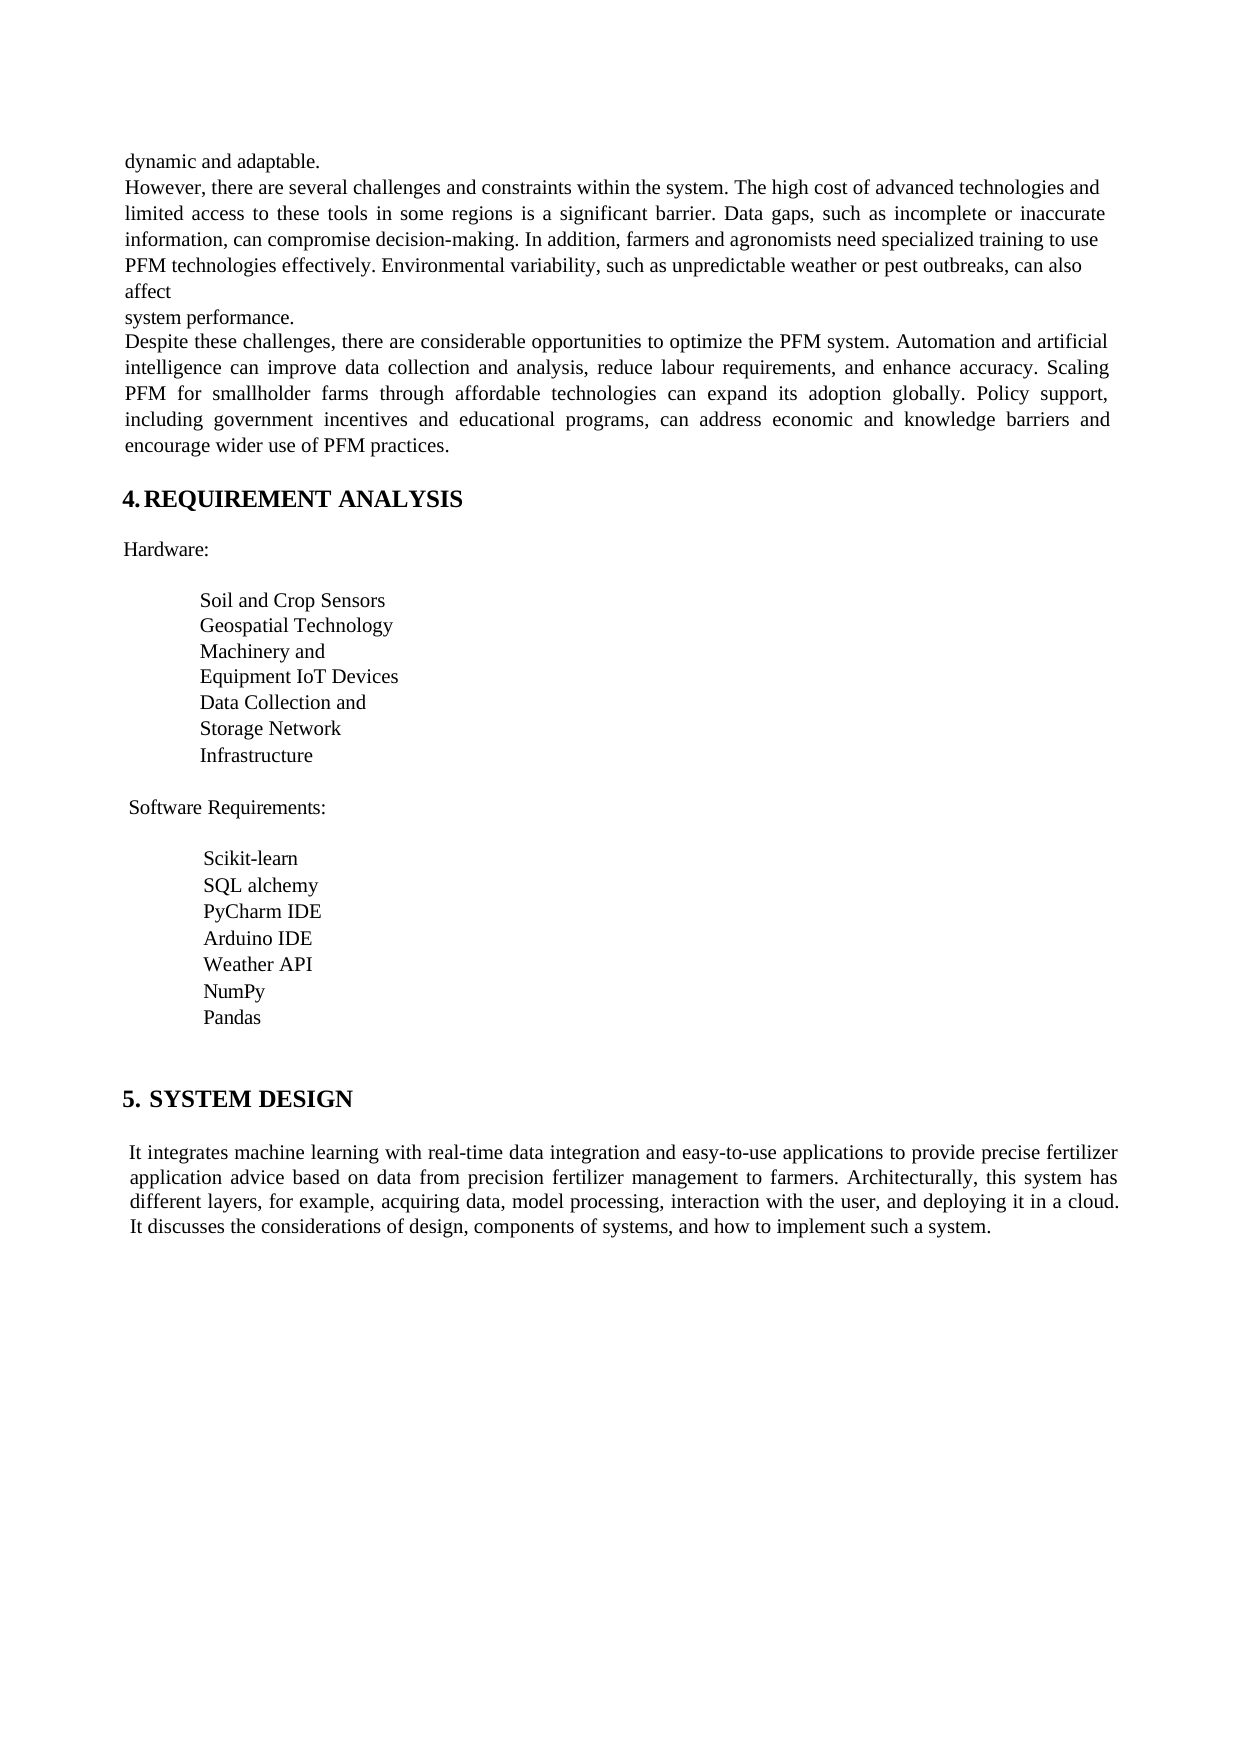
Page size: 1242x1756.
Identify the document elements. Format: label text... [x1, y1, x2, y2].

text system performance. [124, 305, 1167, 329]
text dynamic and adaptable. [124, 149, 1167, 173]
text Despite these challenges, there are considerable opportunities to optimize the PFM system. Automation and artificial intelligence can improve data collection and analysis, reduce labour requirements, and enhance accuracy. Scaling PFM for smallholder farms through affordable technologies can expand its adoption globally. Policy support, including government incentives and educational programs, can address economic and knowledge barriers and encourage wider use of PFM practices. [124, 329, 1110, 457]
text Data Collection and Storage Network Infrastructure [199, 690, 433, 767]
text It integrates machine learning with real-time data integration and easy-to-use applications to provide precise fertilizer application advice based on data from precision fertilizer management to farmers. Architecturally, this system has different layers, for example, acquiring data, model processing, interaction with the user, and deploying it in a cloud. It discusses the considerations of design, components of systems, and how to implement such a system. [128, 1140, 1120, 1238]
text However, there are several challenges and constraints within the system. The high cost of advanced technologies and limited access to these tools in some regions is a significant barrier. Data gaps, such as incomplete or inaccurate information, can compromise decision-making. In addition, farmers and agronomists need specialized training to use PFM technologies effectively. Environmental variability, such as unpredictable weather or pest outbreaks, can also affect [124, 175, 1127, 303]
text Scikit-learn SQL alchemy PyCharm IDE Arduino IDE Weather API NumPy Pandas [203, 846, 322, 1029]
text Software Requirements: [128, 795, 1167, 819]
text Hardware: [123, 537, 1167, 561]
subtitle SYSTEM DESIGN [122, 1084, 1167, 1113]
subtitle REQUIREMENT ANALYSIS [122, 484, 1167, 512]
text Soil and Crop Sensors Geospatial Technology Machinery and Equipment IoT Devices [199, 588, 421, 688]
